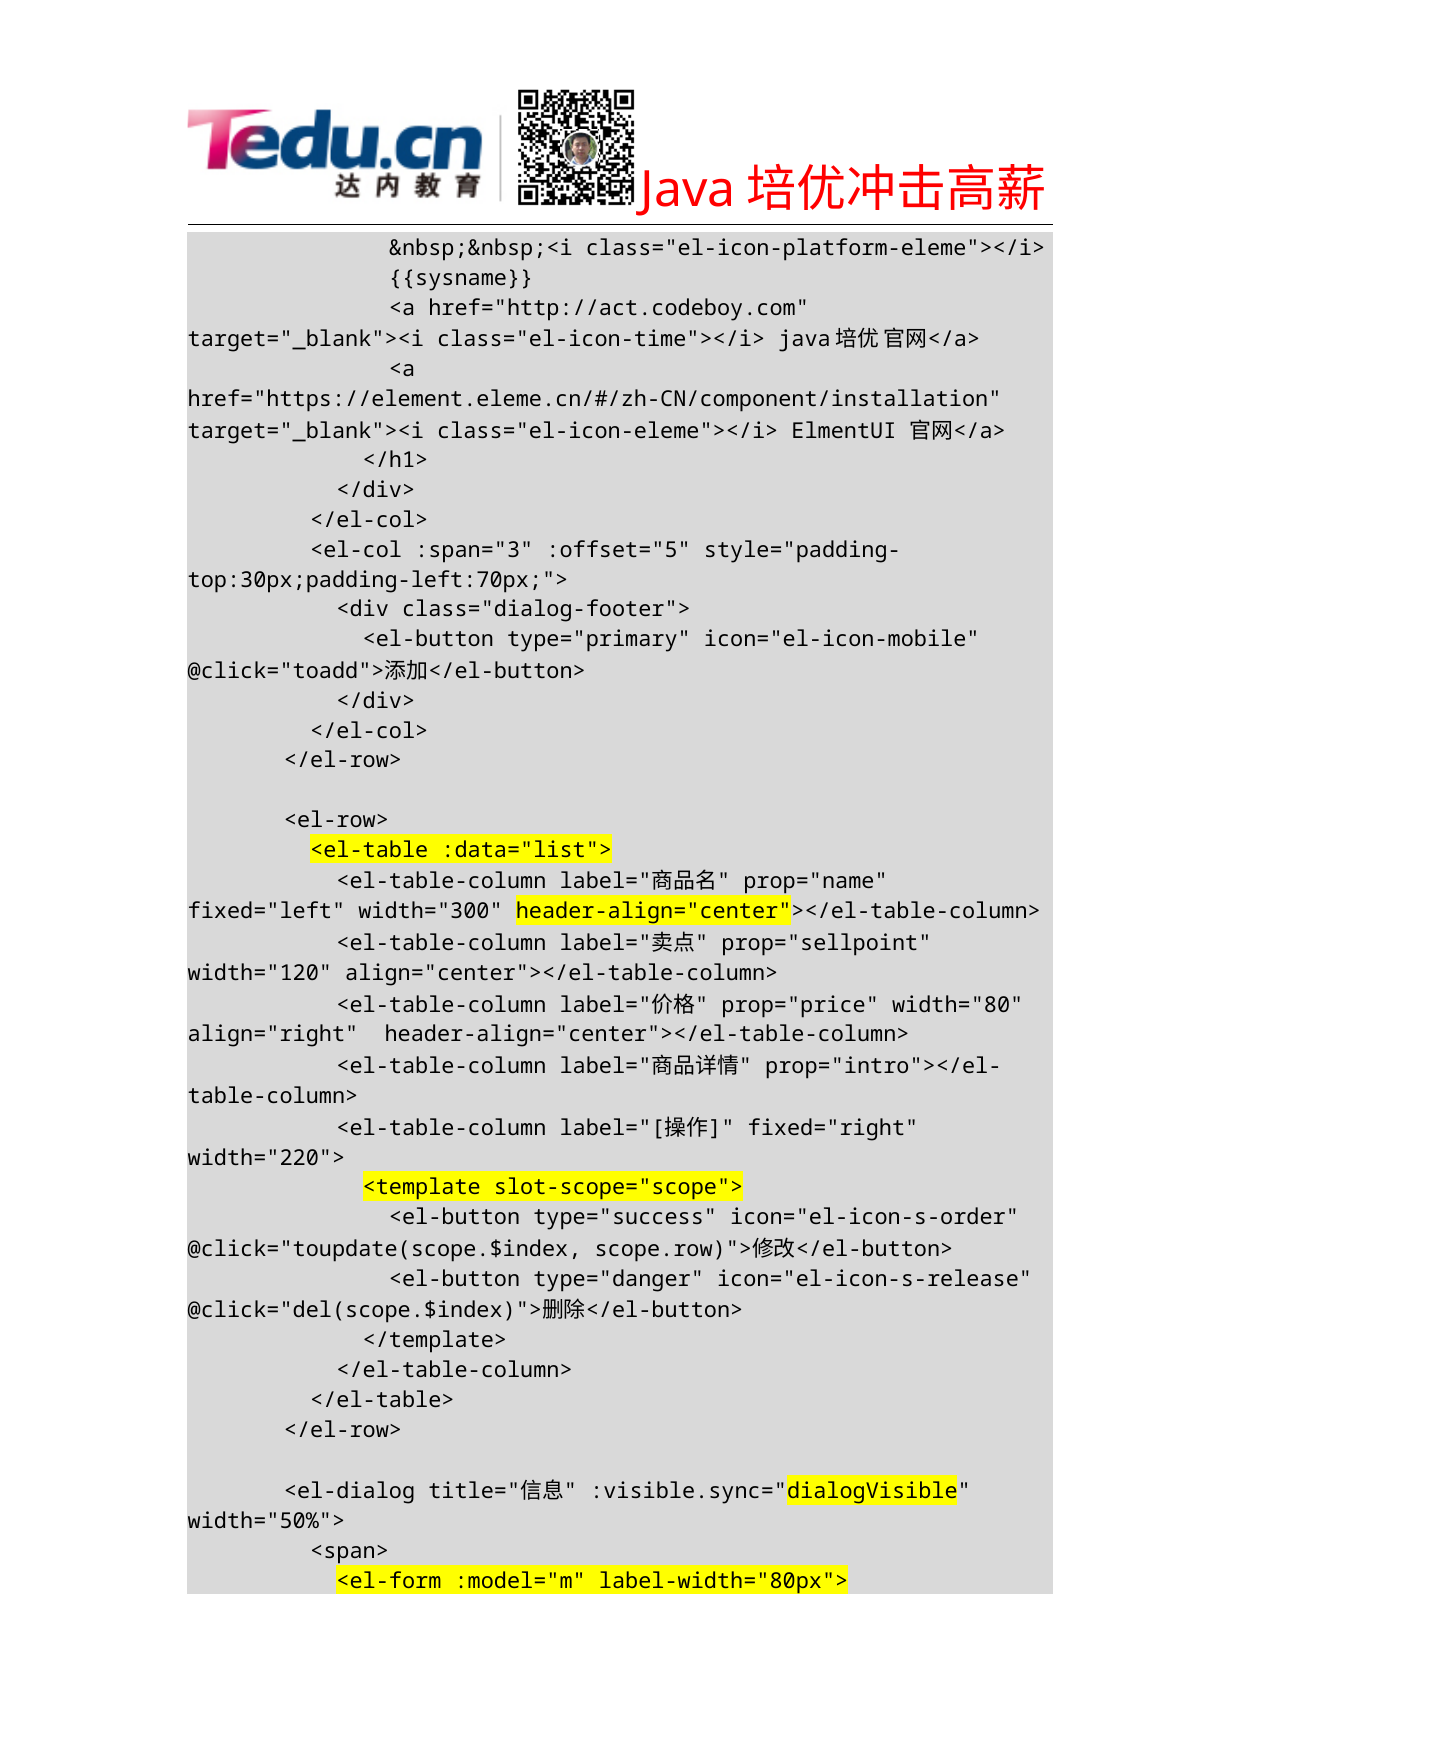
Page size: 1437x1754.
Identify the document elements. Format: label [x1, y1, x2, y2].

picture [187, 103, 507, 207]
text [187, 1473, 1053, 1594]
picture [516, 88, 636, 207]
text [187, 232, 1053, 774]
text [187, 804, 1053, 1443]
